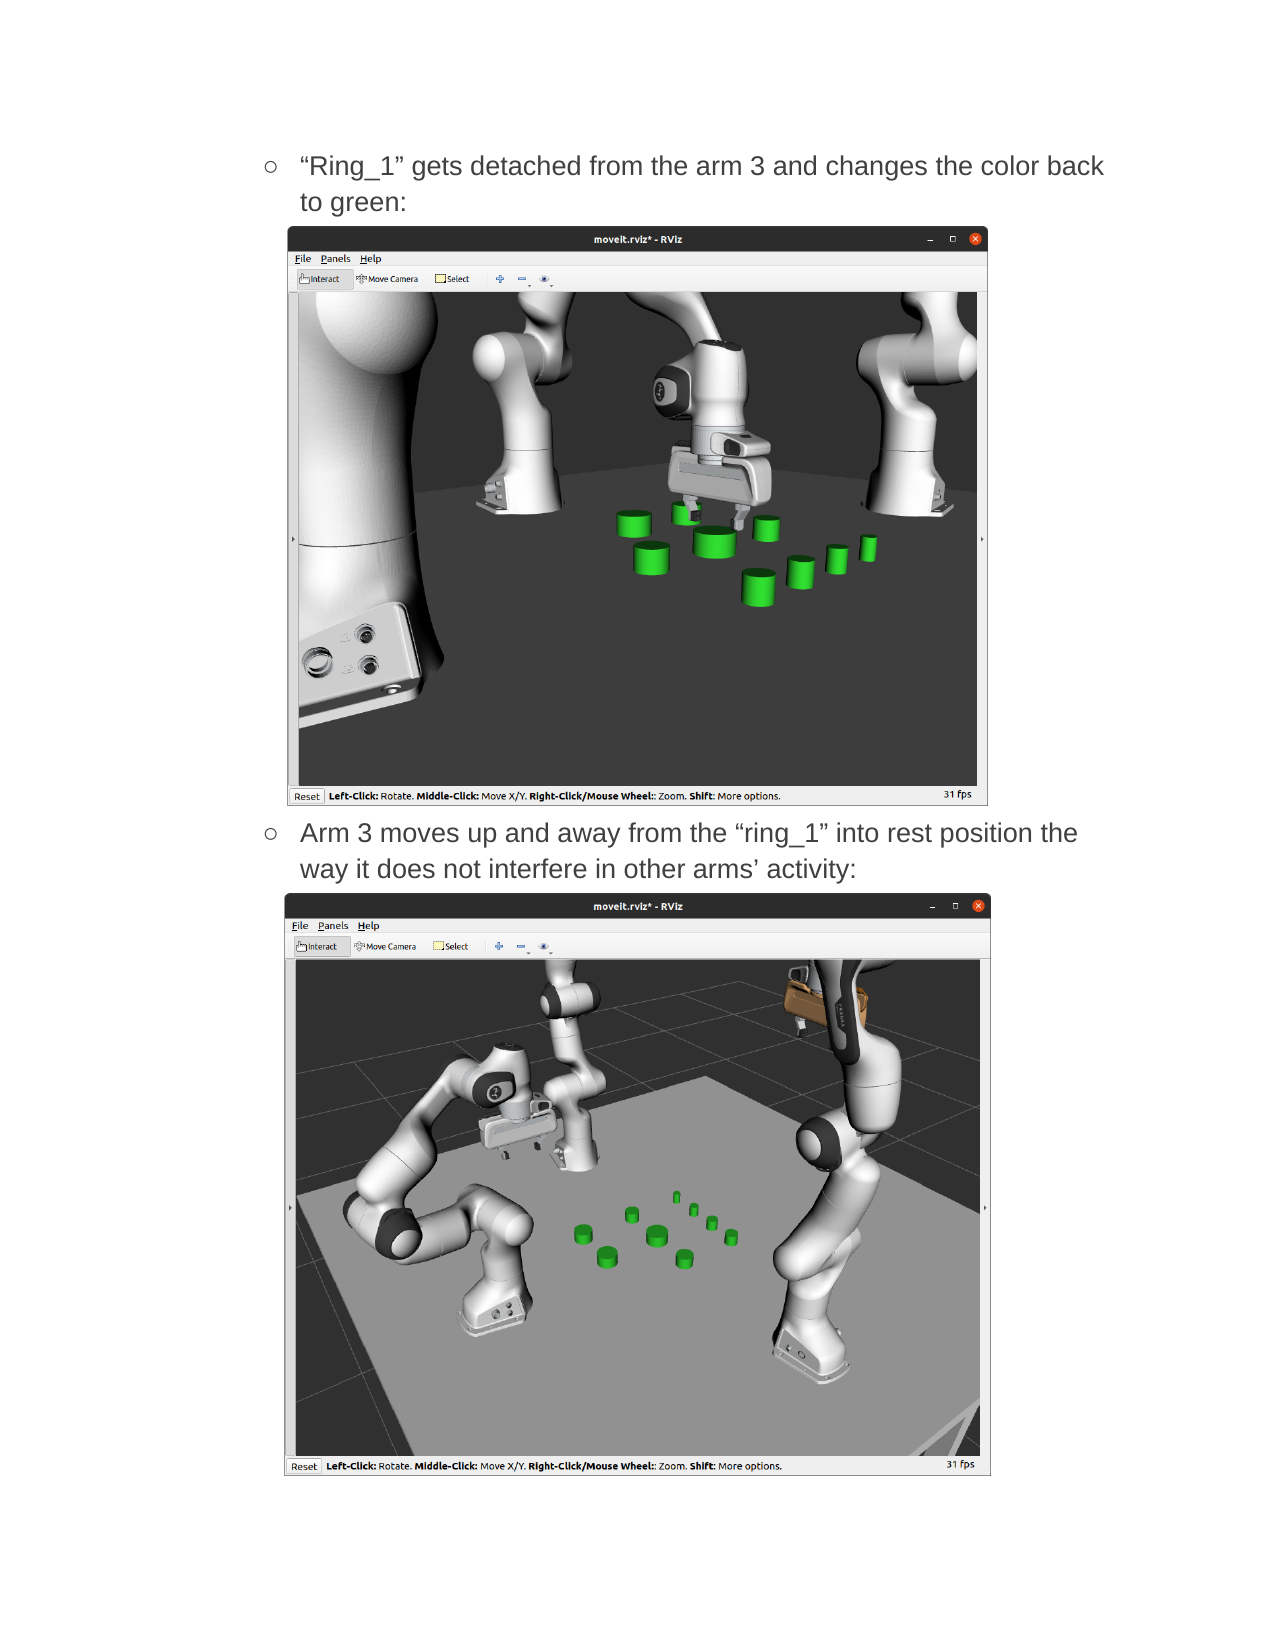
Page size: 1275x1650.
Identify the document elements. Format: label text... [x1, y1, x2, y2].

picture [281, 221, 994, 812]
picture [278, 888, 997, 1482]
list “Ring_1” gets detached from the arm 3 and changes the color back to green: [262, 150, 1125, 217]
list Arm 3 moves up and away from the “ring_1” into rest position the way it does not interfere in other arms’ activity: [262, 817, 1125, 884]
